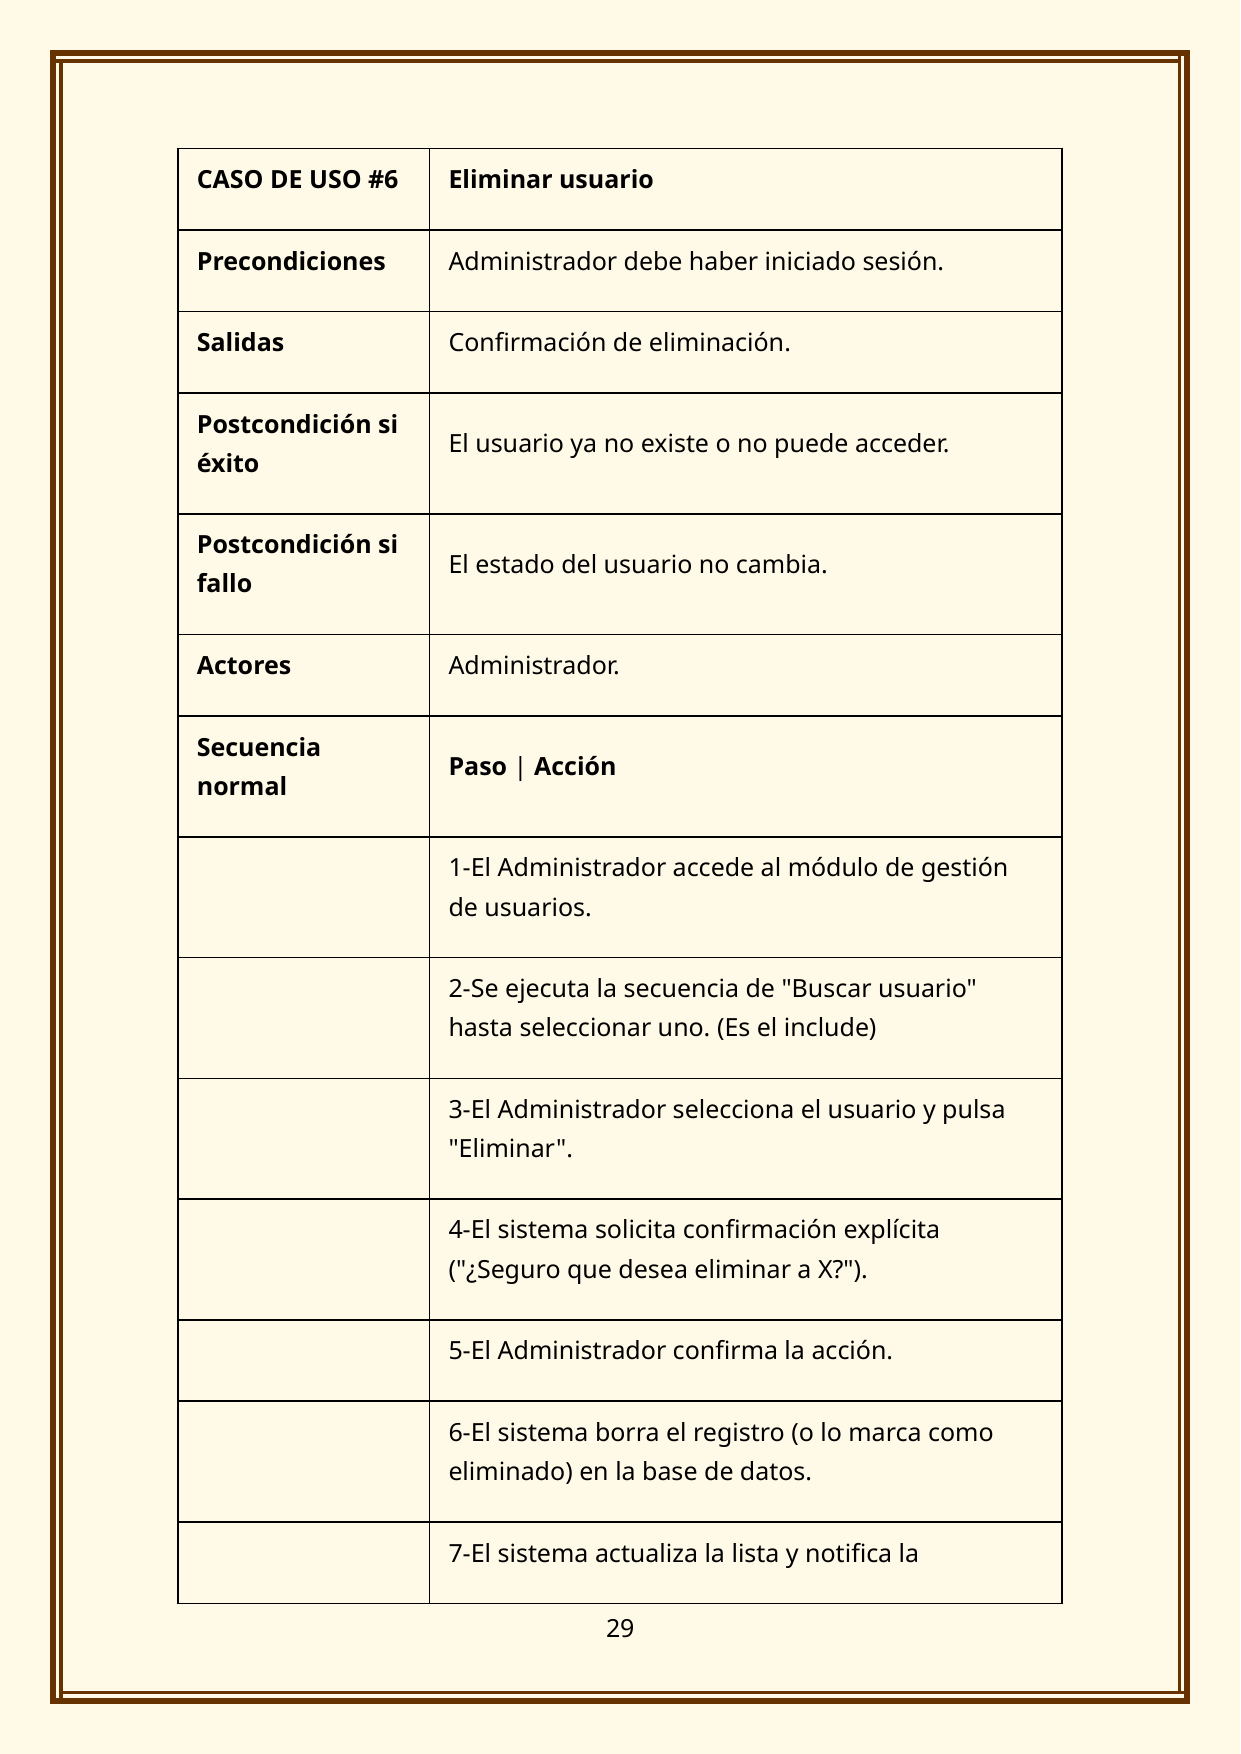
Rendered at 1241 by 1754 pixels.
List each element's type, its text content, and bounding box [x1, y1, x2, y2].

table_cell Precondiciones [179, 231, 429, 311]
table_cell [179, 1402, 429, 1521]
table_cell [179, 1321, 429, 1400]
table_cell 2-Se ejecuta la secuencia de "Buscar usuario" hasta seleccionar uno. (Es el include) [430, 958, 1061, 1077]
table_cell Confirmación de eliminación. [430, 312, 1061, 392]
table_cell 4-El sistema solicita confirmación explícita ("¿Seguro que desea eliminar a X?"). [430, 1200, 1061, 1319]
table_cell Paso | Acción [430, 717, 1061, 836]
table_cell 6-El sistema borra el registro (o lo marca como eliminado) en la base de datos. [430, 1402, 1061, 1521]
table_cell El usuario ya no existe o no puede acceder. [430, 394, 1061, 513]
table_cell Postcondición si fallo [179, 515, 429, 634]
table_cell Postcondición si éxito [179, 394, 429, 513]
table_cell Salidas [179, 312, 429, 392]
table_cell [430, 1523, 1061, 1603]
table_cell [179, 1200, 429, 1319]
table_cell Administrador. [430, 635, 1061, 715]
table_cell [179, 838, 429, 957]
table_cell 5-El Administrador confirma la acción. [430, 1321, 1061, 1400]
table_cell 1-El Administrador accede al módulo de gestión de usuarios. [430, 838, 1061, 957]
table_cell [179, 958, 429, 1077]
table_cell Secuencia normal [179, 717, 429, 836]
table_cell [179, 1079, 429, 1198]
table_header CASO DE USO #6 [179, 149, 429, 229]
table_cell Actores [179, 635, 429, 715]
table_header Eliminar usuario [430, 149, 1061, 229]
table_cell [179, 1523, 429, 1603]
table_cell 3-El Administrador selecciona el usuario y pulsa "Eliminar". [430, 1079, 1061, 1198]
table_cell Administrador debe haber iniciado sesión. [430, 231, 1061, 311]
table_cell El estado del usuario no cambia. [430, 515, 1061, 634]
